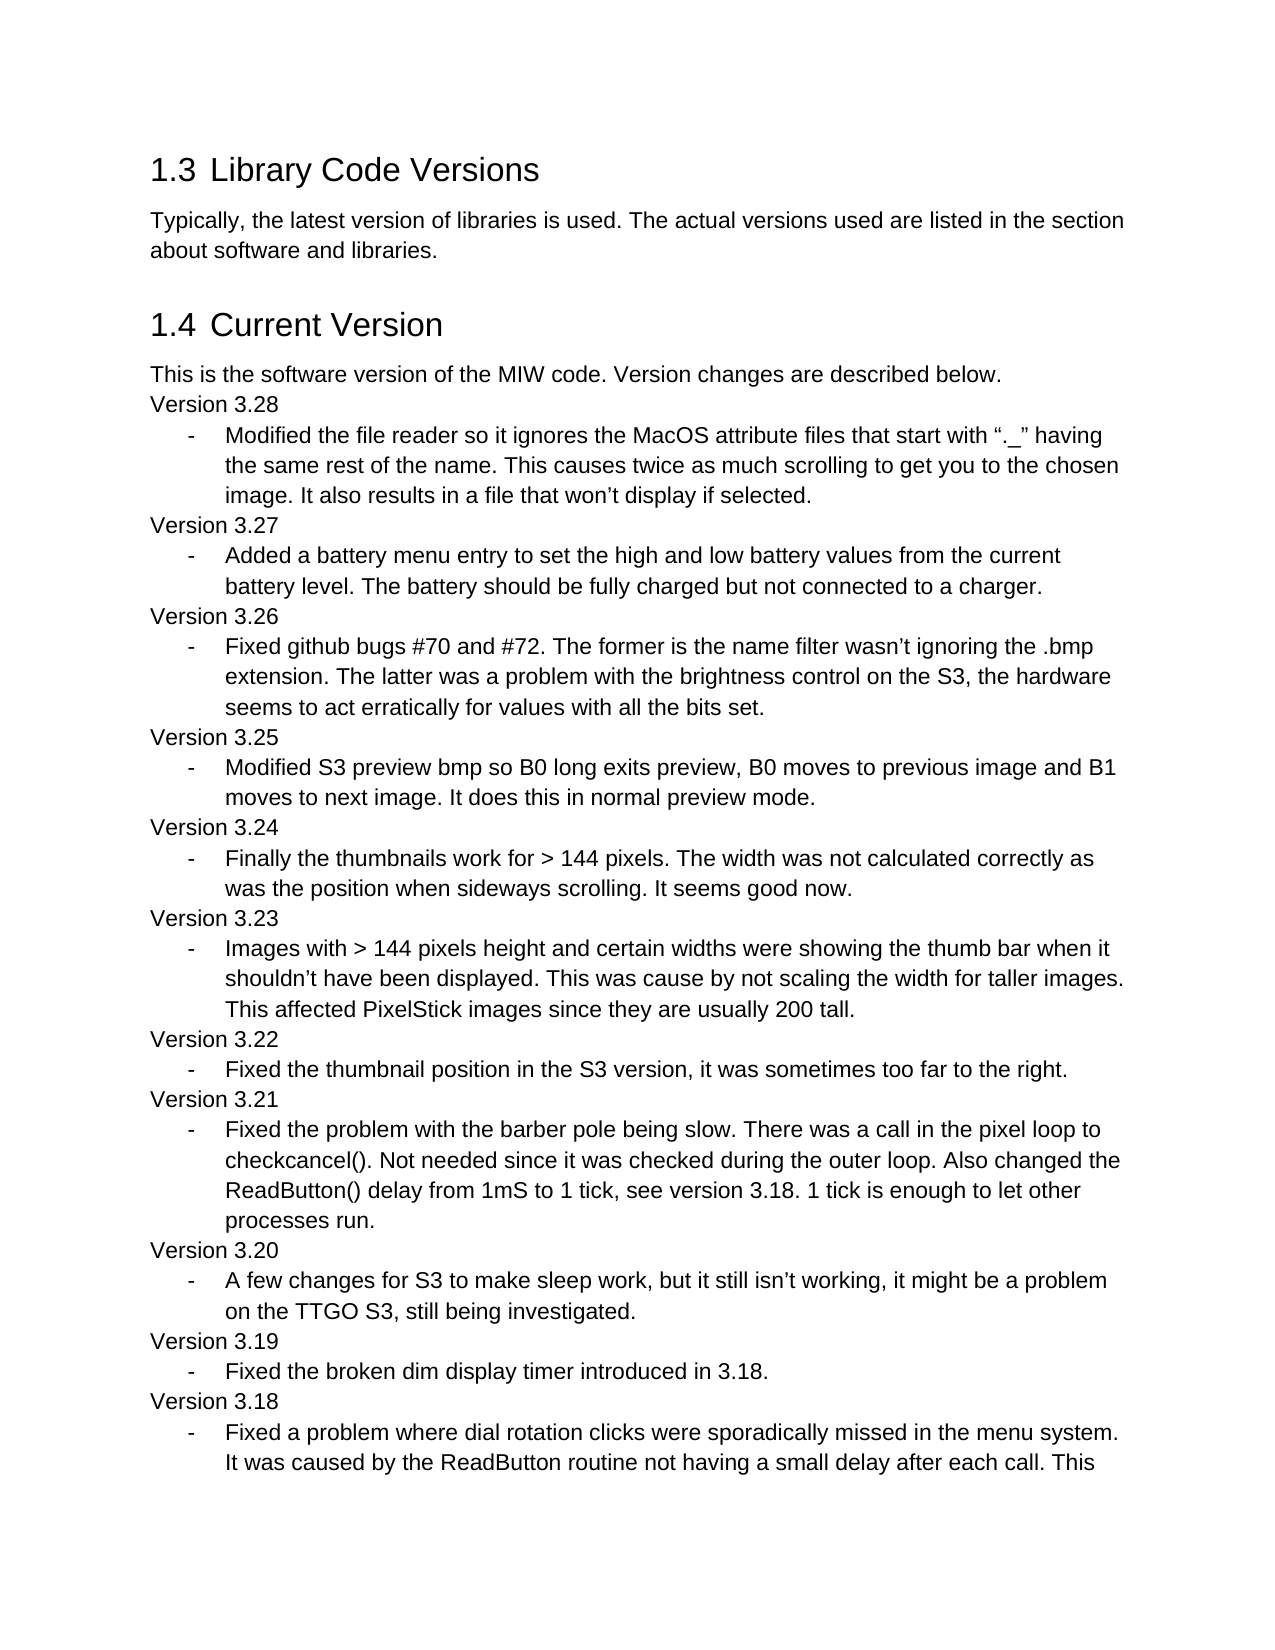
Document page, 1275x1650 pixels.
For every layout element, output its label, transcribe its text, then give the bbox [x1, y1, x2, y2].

list A few changes for S3 to make sleep work, but it still isn’t working, it might be a problem on the TTGO S3, still being investigated. [187, 1267, 1125, 1324]
text Version 3.19 [150, 1328, 1125, 1354]
text Version 3.20 [150, 1237, 1125, 1264]
subtitle Current Version [150, 304, 1125, 343]
text Version 3.26 [150, 603, 1125, 629]
list Fixed github bugs #70 and #72. The former is the name filter wasn’t ignoring the .bmp extension. The latter was a problem with the brightness control on the S3, the hardware seems to act erratically for values with all the bits set. [187, 633, 1125, 720]
text Version 3.22 [150, 1026, 1125, 1052]
list Fixed the thumbnail position in the S3 version, it was sometimes too far to the right. [187, 1056, 1125, 1082]
subtitle Library Code Versions [150, 150, 1125, 188]
text Version 3.28 [150, 391, 1125, 418]
text Typically, the latest version of libraries is used. The actual versions used are listed in the section about software and libraries. [150, 207, 1125, 263]
list Modified the file reader so it ignores the MacOS attribute files that start with “._” having the same rest of the name. This causes twice as much scrolling to get you to the chosen image. It also results in a file that won’t display if selected. [187, 422, 1125, 508]
text Version 3.25 [150, 724, 1125, 750]
text Version 3.23 [150, 905, 1125, 931]
list Fixed the broken dim display timer introduced in 3.18. [187, 1358, 1125, 1384]
text Version 3.21 [150, 1086, 1125, 1113]
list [187, 1418, 1125, 1475]
text This is the software version of the MIW code. Version changes are described below. [150, 361, 1125, 388]
text Version 3.27 [150, 512, 1125, 539]
text Version 3.18 [150, 1388, 1125, 1415]
list Finally the thumbnails work for > 144 pixels. The width was not calculated correctly as was the position when sideways scrolling. It seems good now. [187, 844, 1125, 901]
text Version 3.24 [150, 814, 1125, 841]
list Modified S3 preview bmp so B0 long exits preview, B0 moves to previous image and B1 moves to next image. It does this in normal preview mode. [187, 754, 1125, 811]
list Fixed the problem with the barber pole being slow. There was a call in the pixel loop to checkcancel(). Not needed since it was checked during the outer loop. Also changed the ReadButton() delay from 1mS to 1 tick, see version 3.18. 1 tick is enough to let other processes run. [187, 1116, 1125, 1233]
list Images with > 144 pixels height and certain widths were showing the thumb bar when it shouldn’t have been displayed. This was cause by not scaling the width for taller images. This affected PixelStick images since they are usually 200 tall. [187, 935, 1125, 1022]
list Added a battery menu entry to set the high and low battery values from the current battery level. The battery should be fully charged but not connected to a charger. [187, 542, 1125, 599]
